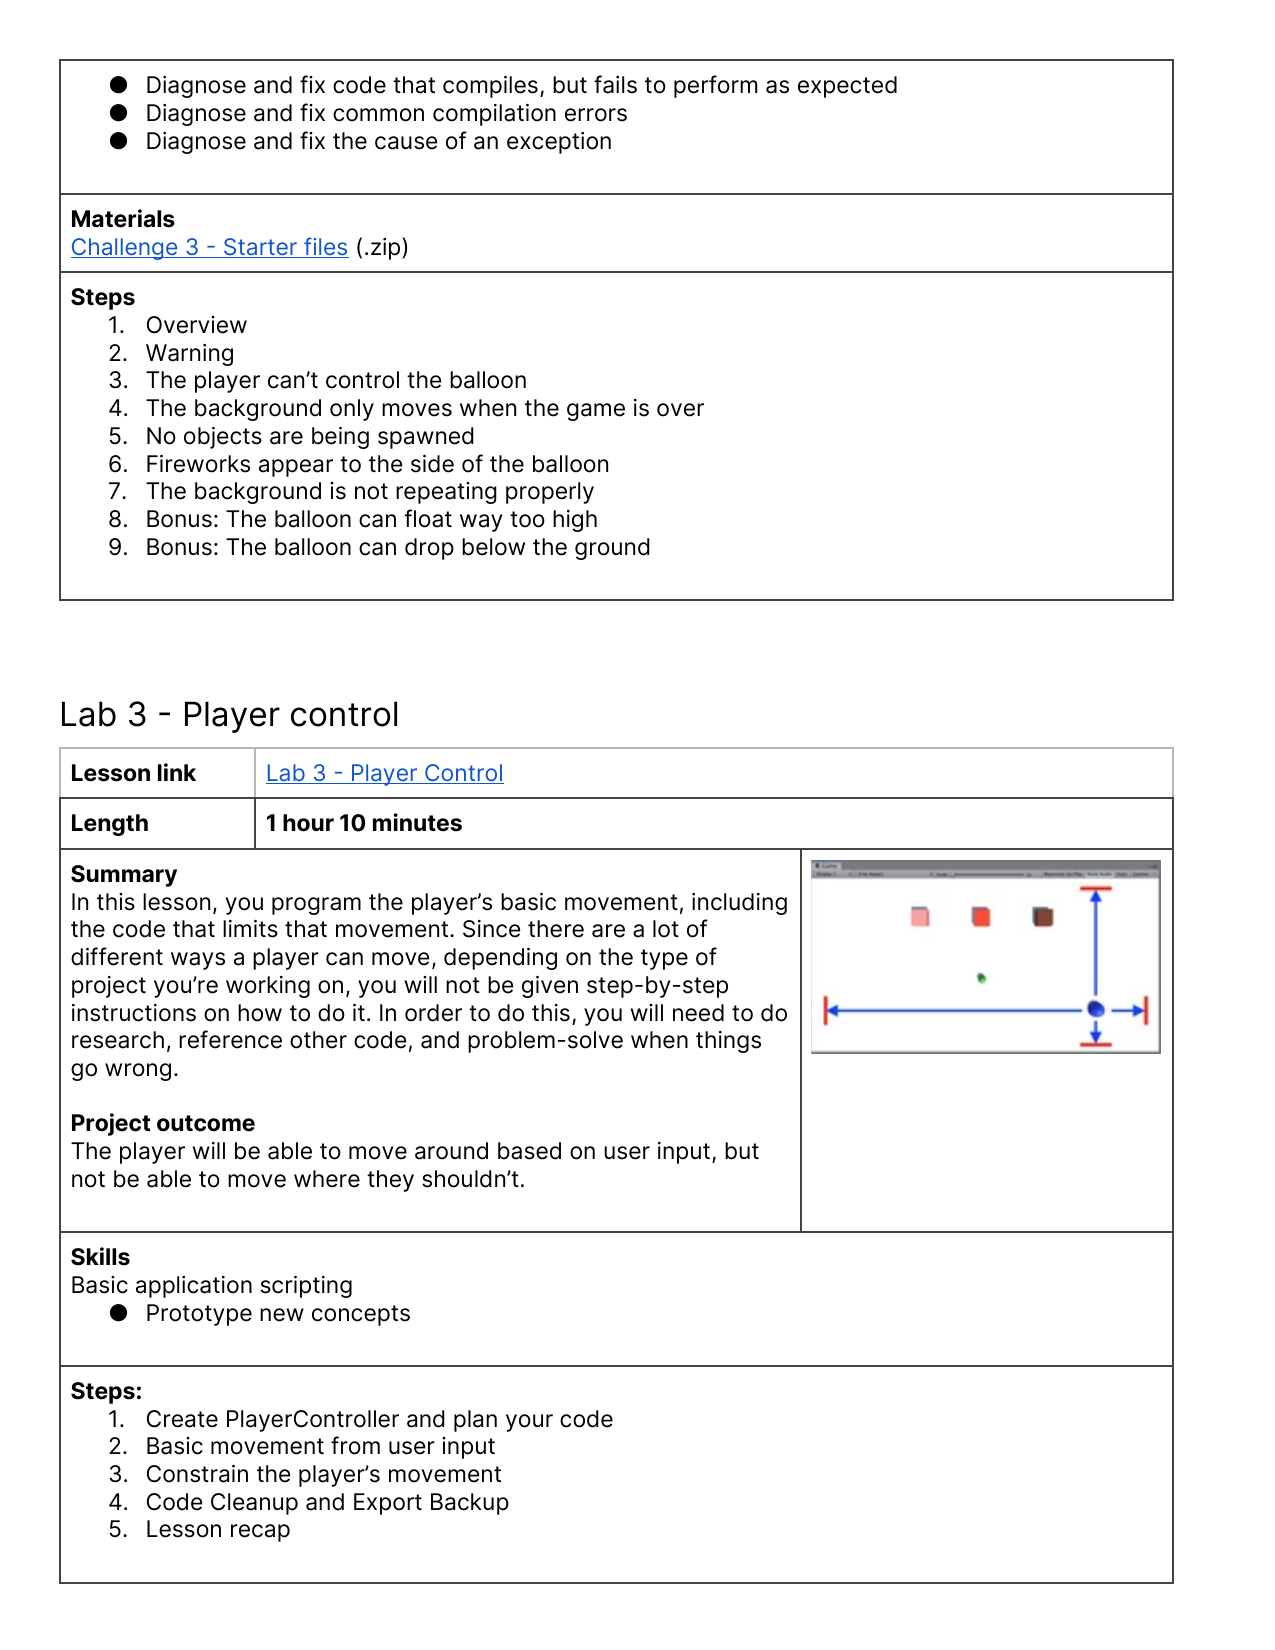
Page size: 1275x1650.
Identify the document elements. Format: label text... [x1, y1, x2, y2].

table_cell [802, 850, 1172, 1231]
table_header Lesson link [61, 749, 254, 797]
subtitle Lab 3 - Player control [59, 694, 819, 734]
table_cell Steps: Create PlayerController and plan your code Basic movement from user input Constrain the player’s movement Code Cleanup and Export Backup Lesson recap [61, 1367, 1172, 1582]
table_header Lab 3 - Player Control [256, 749, 1172, 797]
table_cell Skills Basic application scripting Prototype new concepts [61, 1233, 1172, 1365]
table_cell Summary In this lesson, you program the player’s basic movement, including the code that limits that movement. Since there are a lot of different ways a player can move, depending on the type of project you’re working on, you will not be given step-by-step instructions on how to do it. In order to do this, you will need to do research, reference other code, and problem-solve when things go wrong. Project outcome The player will be able to move around based on user input, but not be able to move where they shouldn’t. [61, 850, 800, 1231]
picture [811, 860, 1161, 1054]
table_cell Steps Overview Warning The player can’t control the balloon The background only moves when the game is over No objects are being spawned Fireworks appear to the side of the balloon The background is not repeating properly Bonus: The balloon can float way too high Bonus: The balloon can drop below the ground [61, 273, 1172, 599]
table_cell Length [61, 799, 254, 848]
table_cell 1 hour 10 minutes [256, 799, 1172, 848]
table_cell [61, 61, 1172, 193]
table_cell Materials Challenge 3 - Starter files (.zip) [61, 195, 1172, 271]
